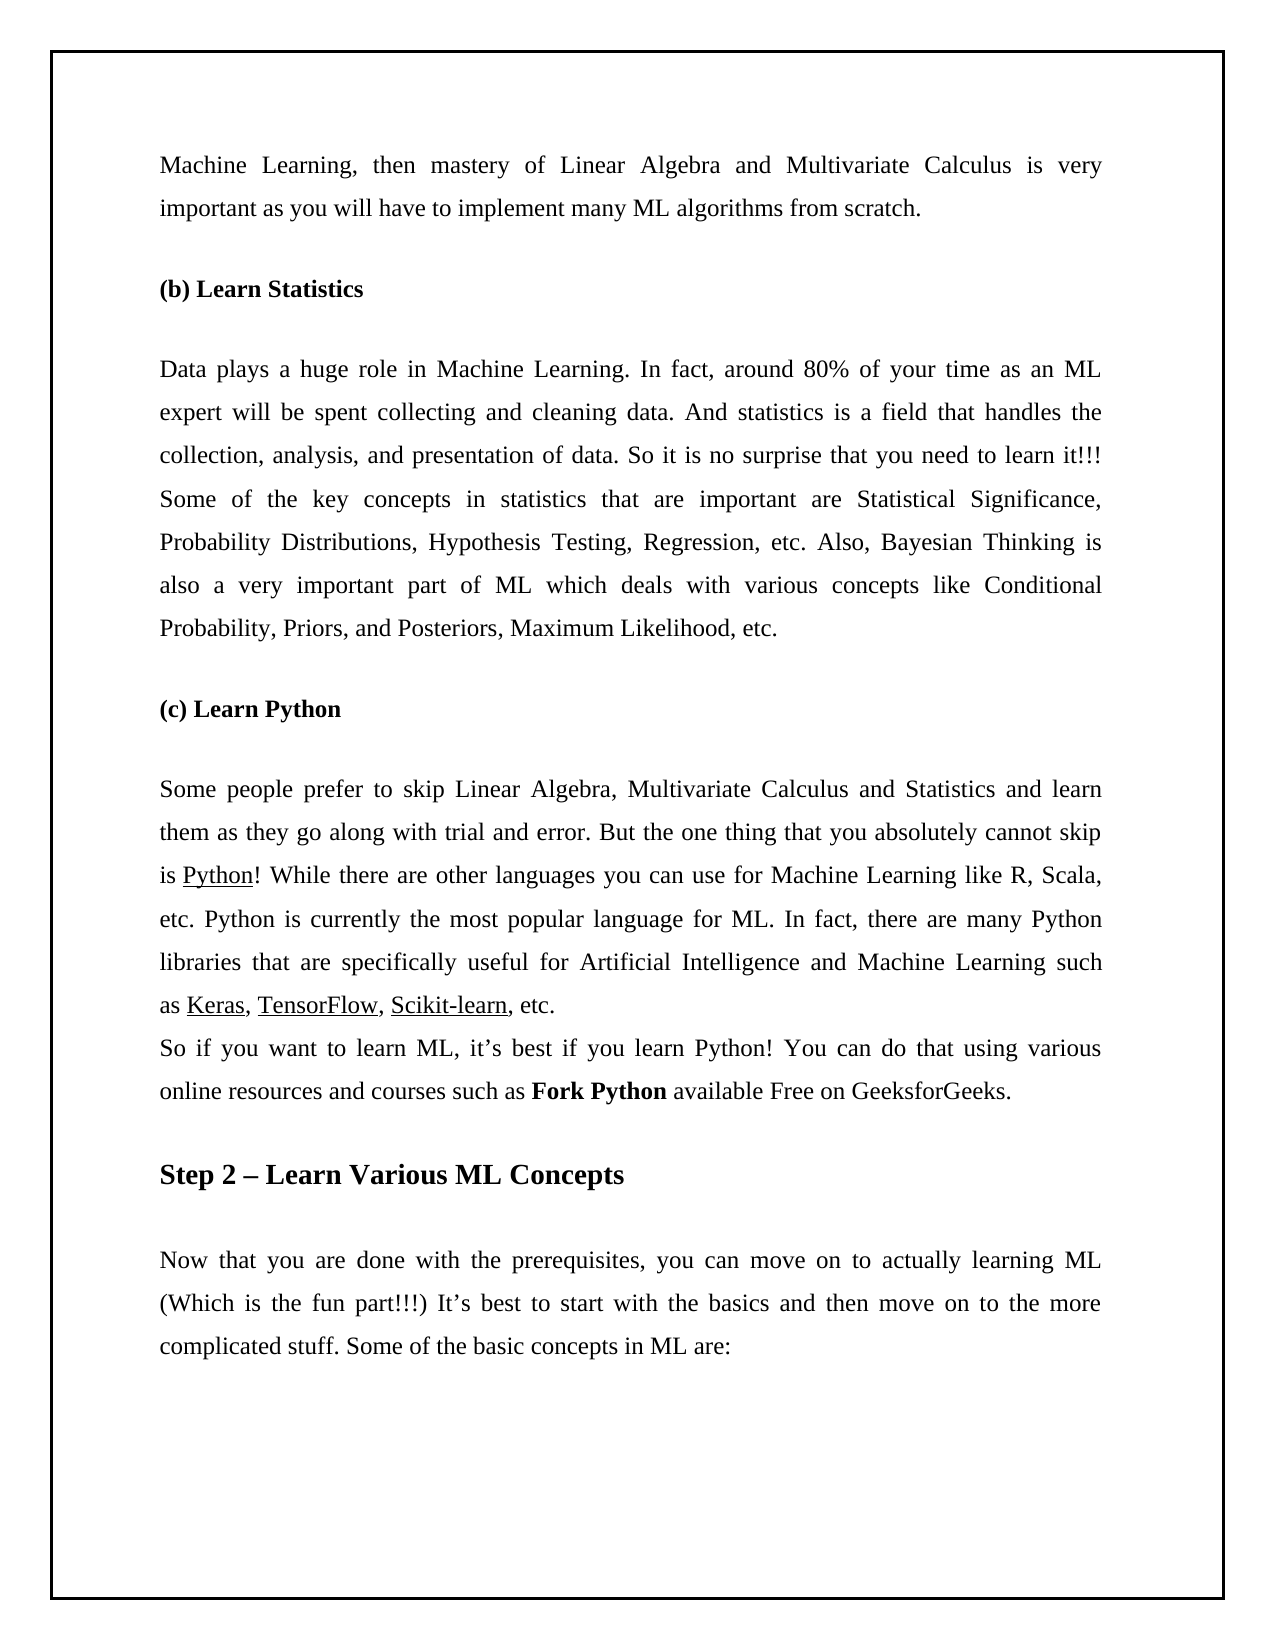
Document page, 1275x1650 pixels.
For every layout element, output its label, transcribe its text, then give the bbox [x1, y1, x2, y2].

text So if you want to learn ML, it’s best if you learn Python! You can do that using various online resources and courses such as Fork Python available Free on GeeksforGeeks. [159, 1062, 1103, 1105]
text Data plays a huge role in Machine Learning. In fact, around 80% of your time as an ML expert will be spent collecting and cleaning data. And statistics is a field that handles the collection, analysis, and presentation of data. So it is no surprise that you need to learn it!!! Some of the key concepts in statistics that are important are Statistical Significance, Probability Distributions, Hypothesis Testing, Regression, etc. Also, Bayesian Thinking is also a very important part of ML which deals with various concepts like Conditional Probability, Priors, and Posteriors, Maximum Likelihood, etc. [159, 354, 1103, 642]
subtitle Step 2 – Learn Various ML Concepts [159, 1157, 1103, 1190]
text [159, 150, 1103, 222]
subtitle (b) Learn Statistics [159, 274, 1103, 302]
subtitle (c) Learn Python [159, 694, 1103, 722]
text Some people prefer to skip Linear Algebra, Multivariate Calculus and Statistics and learn them as they go along with trial and error. But the one thing that you absolutely cannot skip is Python! While there are other languages you can use for Machine Learning like R, Scala, etc. Python is currently the most popular language for ML. In fact, there are many Python libraries that are specifically useful for Artificial Intelligence and Machine Learning such as Keras, TensorFlow, Scikit-learn, etc. [159, 774, 1103, 1019]
text Now that you are done with the prerequisites, you can move on to actually learning ML (Which is the fun part!!!) It’s best to start with the basics and then move on to the more complicated stuff. Some of the basic concepts in ML are: [159, 1245, 1103, 1360]
